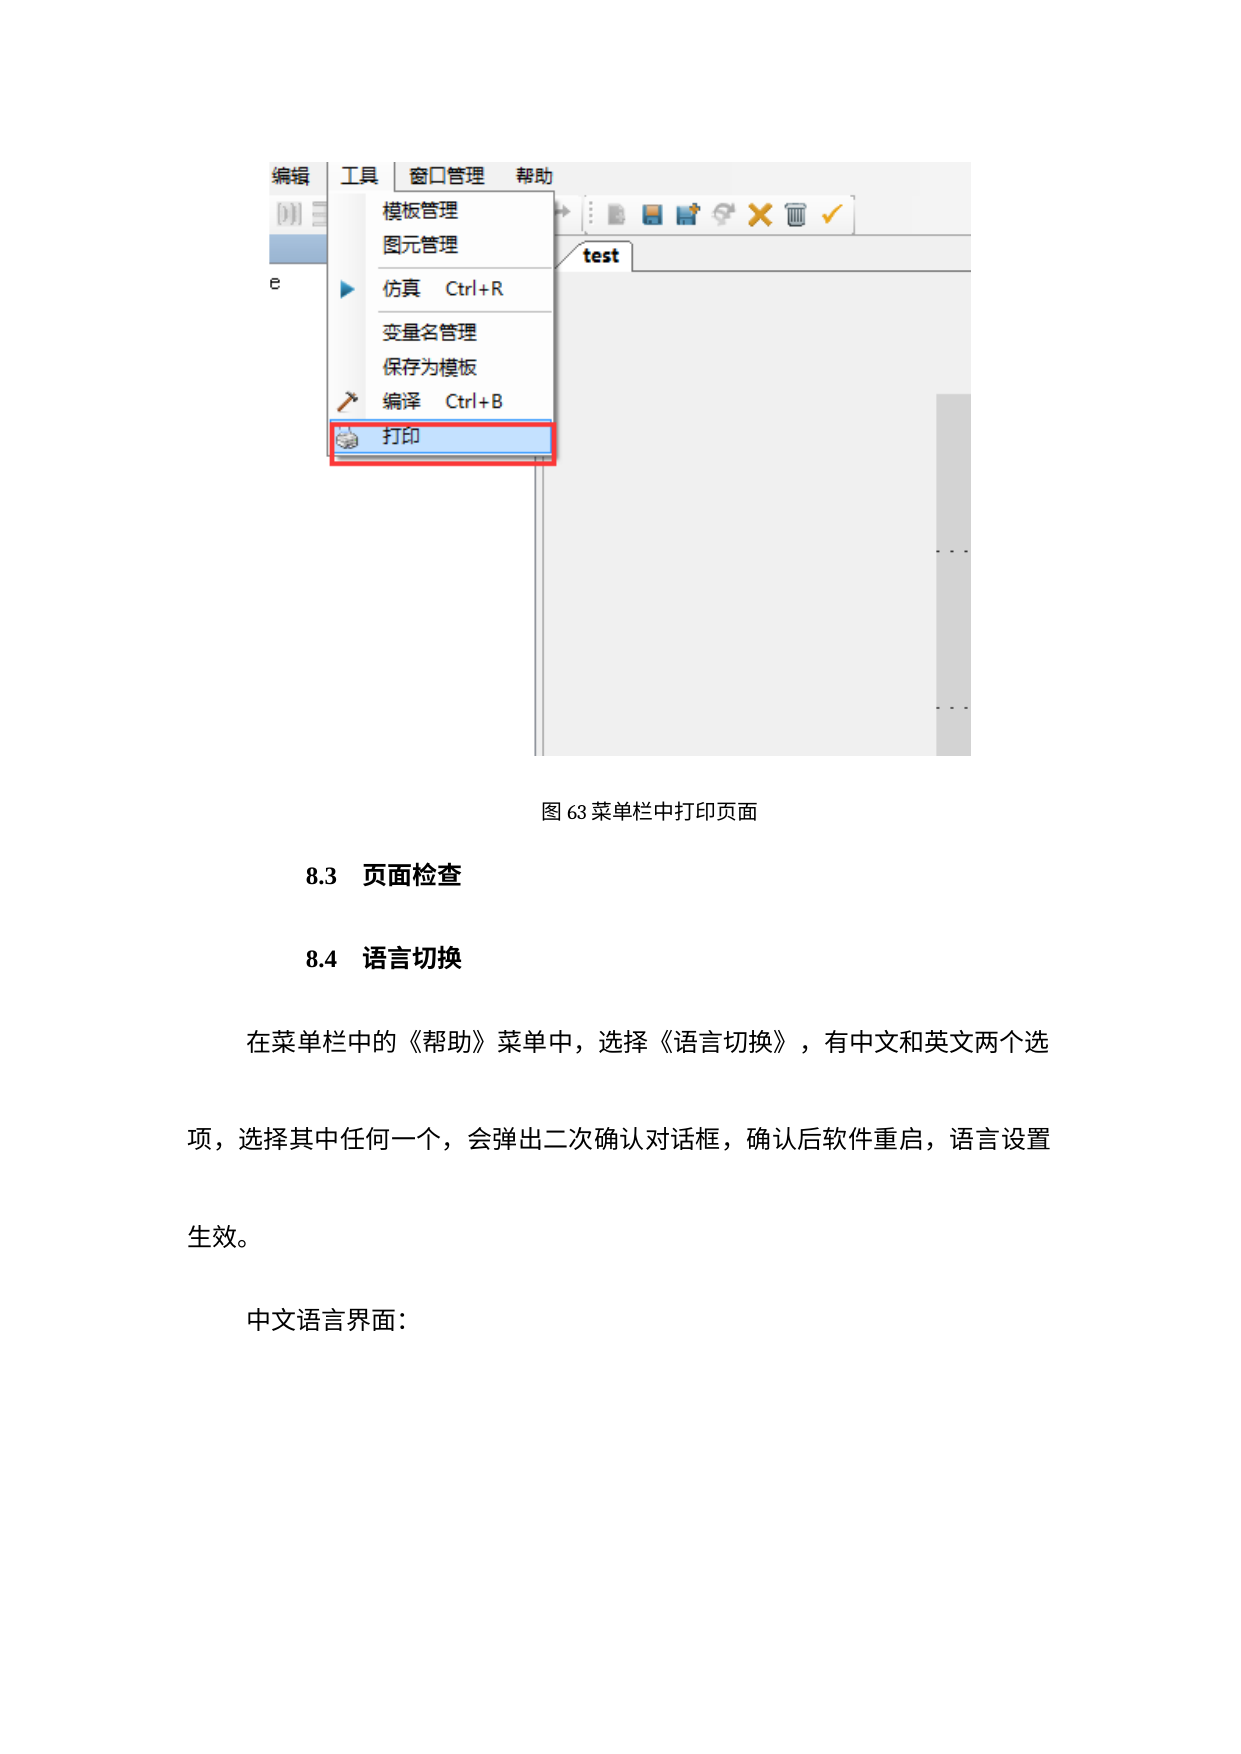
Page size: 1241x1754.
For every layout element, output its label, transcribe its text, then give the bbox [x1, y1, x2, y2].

subtitle 页面检查 [247, 841, 1053, 906]
picture [269, 162, 971, 756]
text 中文语言界面： [187, 1286, 1053, 1351]
subtitle 语言切换 [247, 924, 1053, 989]
text 图 63 菜单栏中打印页面 [187, 794, 1053, 826]
text 在菜单栏中的《帮助》菜单中，选择《语言切换》，有中文和英文两个选项，选择其中任何一个，会弹出二次确认对话框，确认后软件重启，语言设置生效。 [187, 1008, 1053, 1268]
